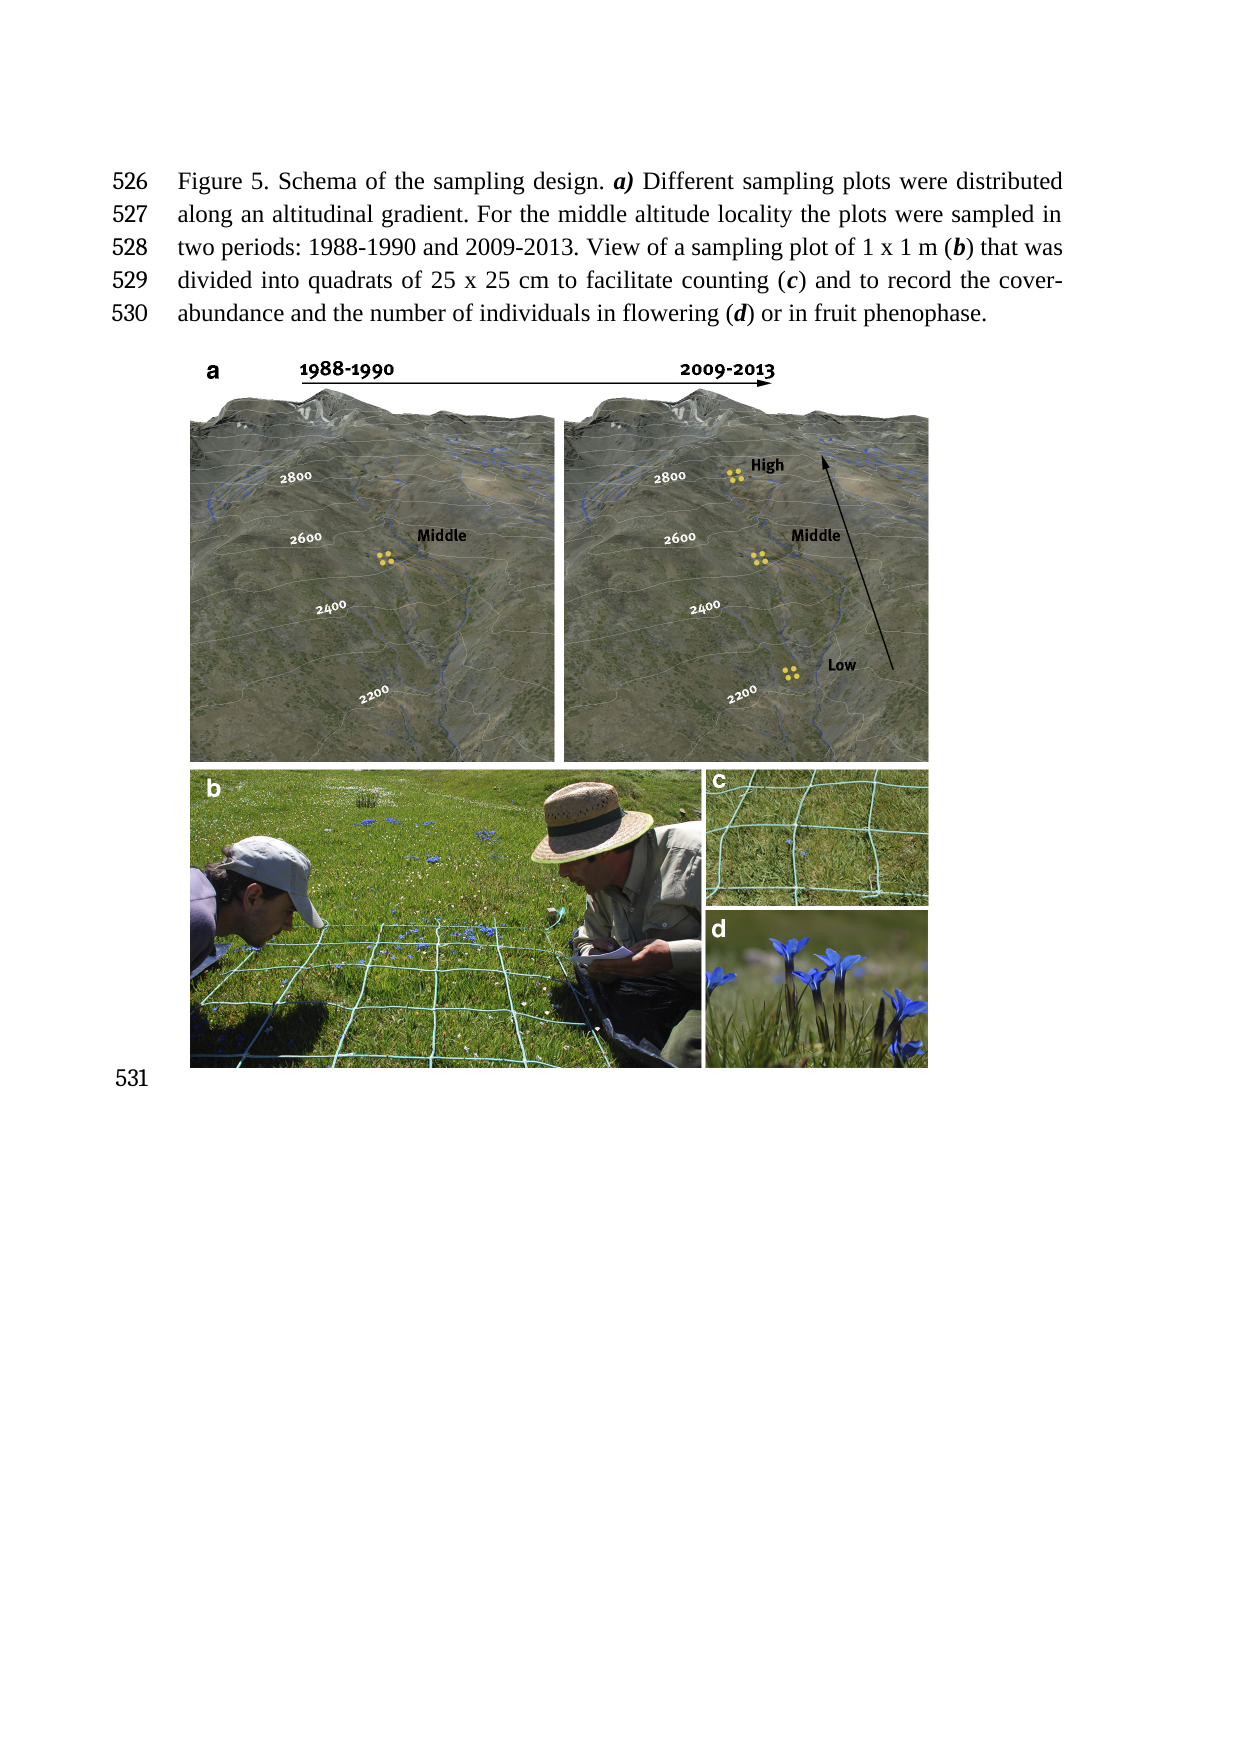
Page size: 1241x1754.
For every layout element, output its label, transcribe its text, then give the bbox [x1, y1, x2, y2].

text Figure 5. Schema of the sampling design. a) Different sampling plots were distributed along an altitudinal gradient. For the middle altitude locality the plots were sampled in two periods: 1988-1990 and 2009-2013. View of a sampling plot of 1 x 1 m (b) that was divided into quadrats of 25 x 25 cm to facilitate counting (c) and to record the cover-abundance and the number of individuals in flowering (d) or in fruit phenophase. [177, 166, 1063, 327]
picture [177, 350, 937, 1087]
